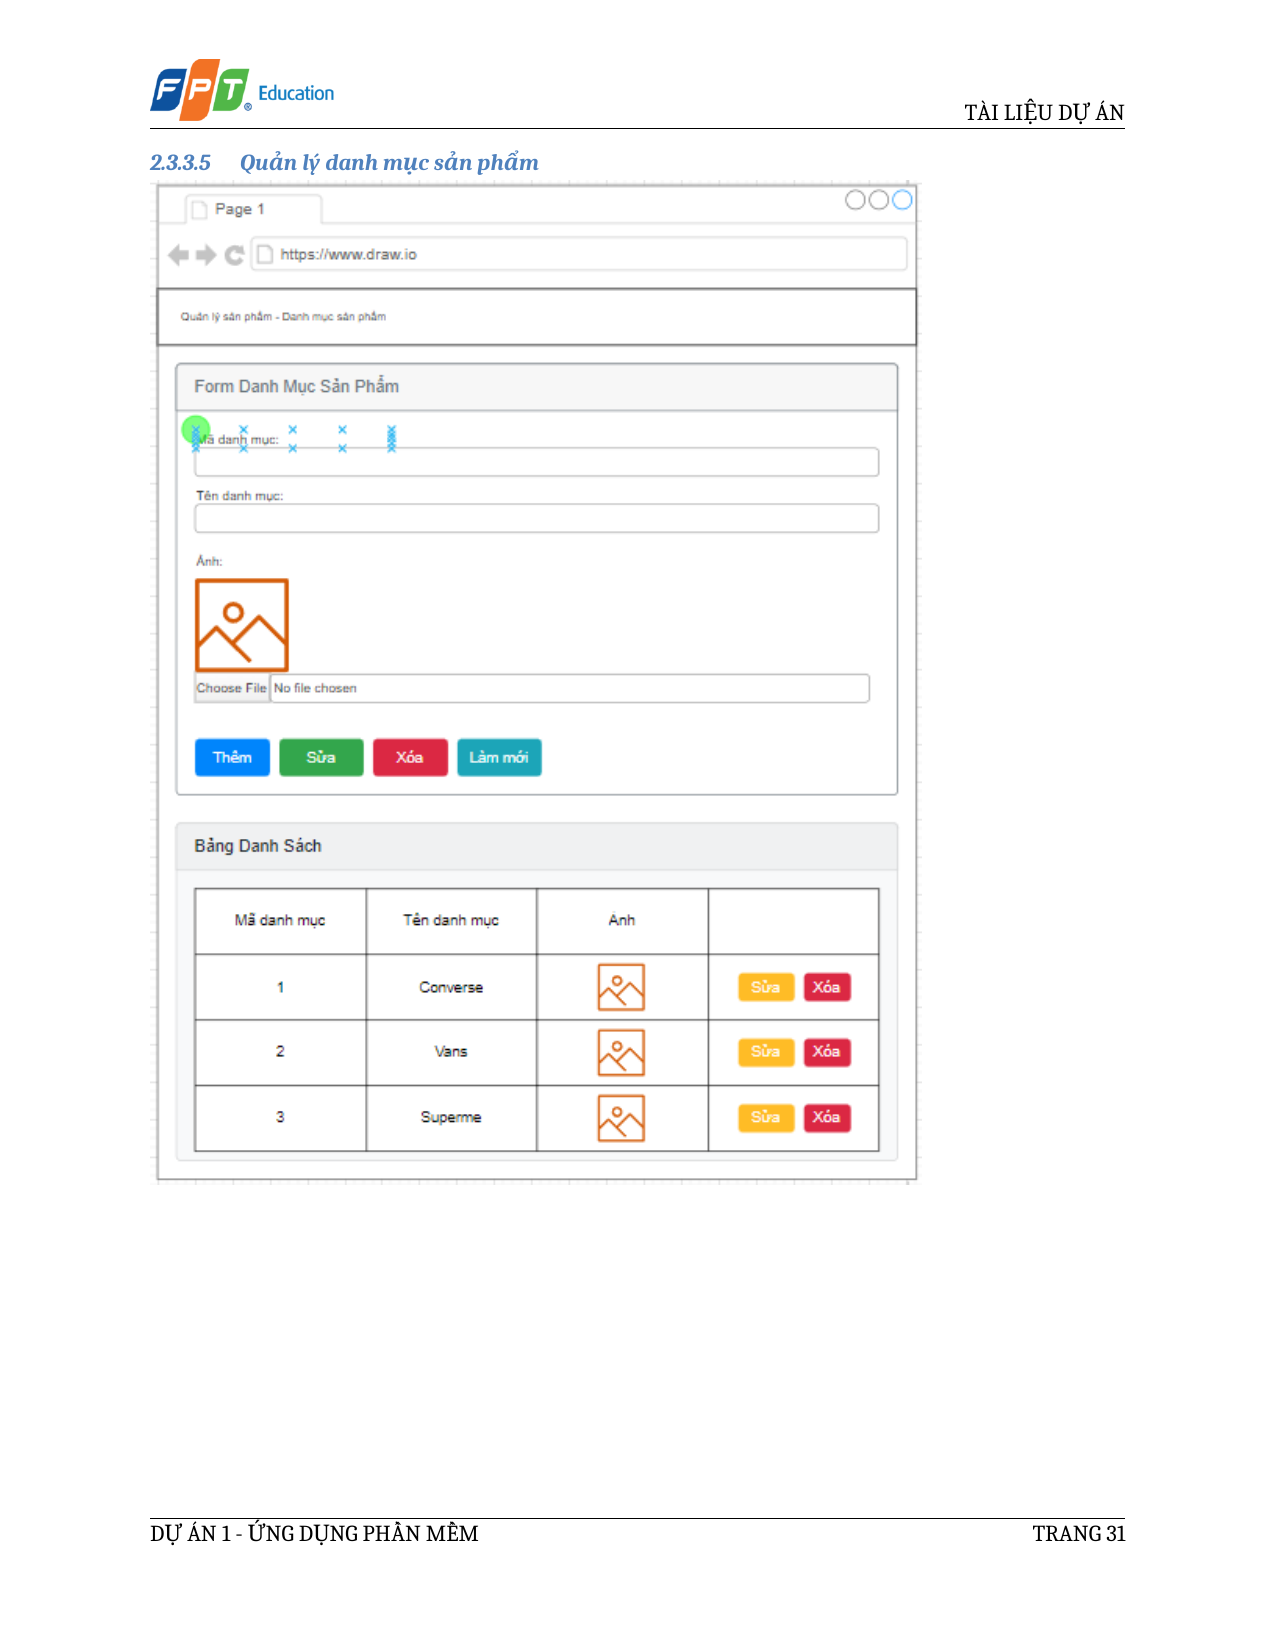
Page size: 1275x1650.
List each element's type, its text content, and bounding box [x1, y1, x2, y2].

picture [150, 59, 336, 121]
picture [150, 180, 922, 1185]
subtitle Quản lý danh mục sản phẩm [150, 150, 1125, 176]
